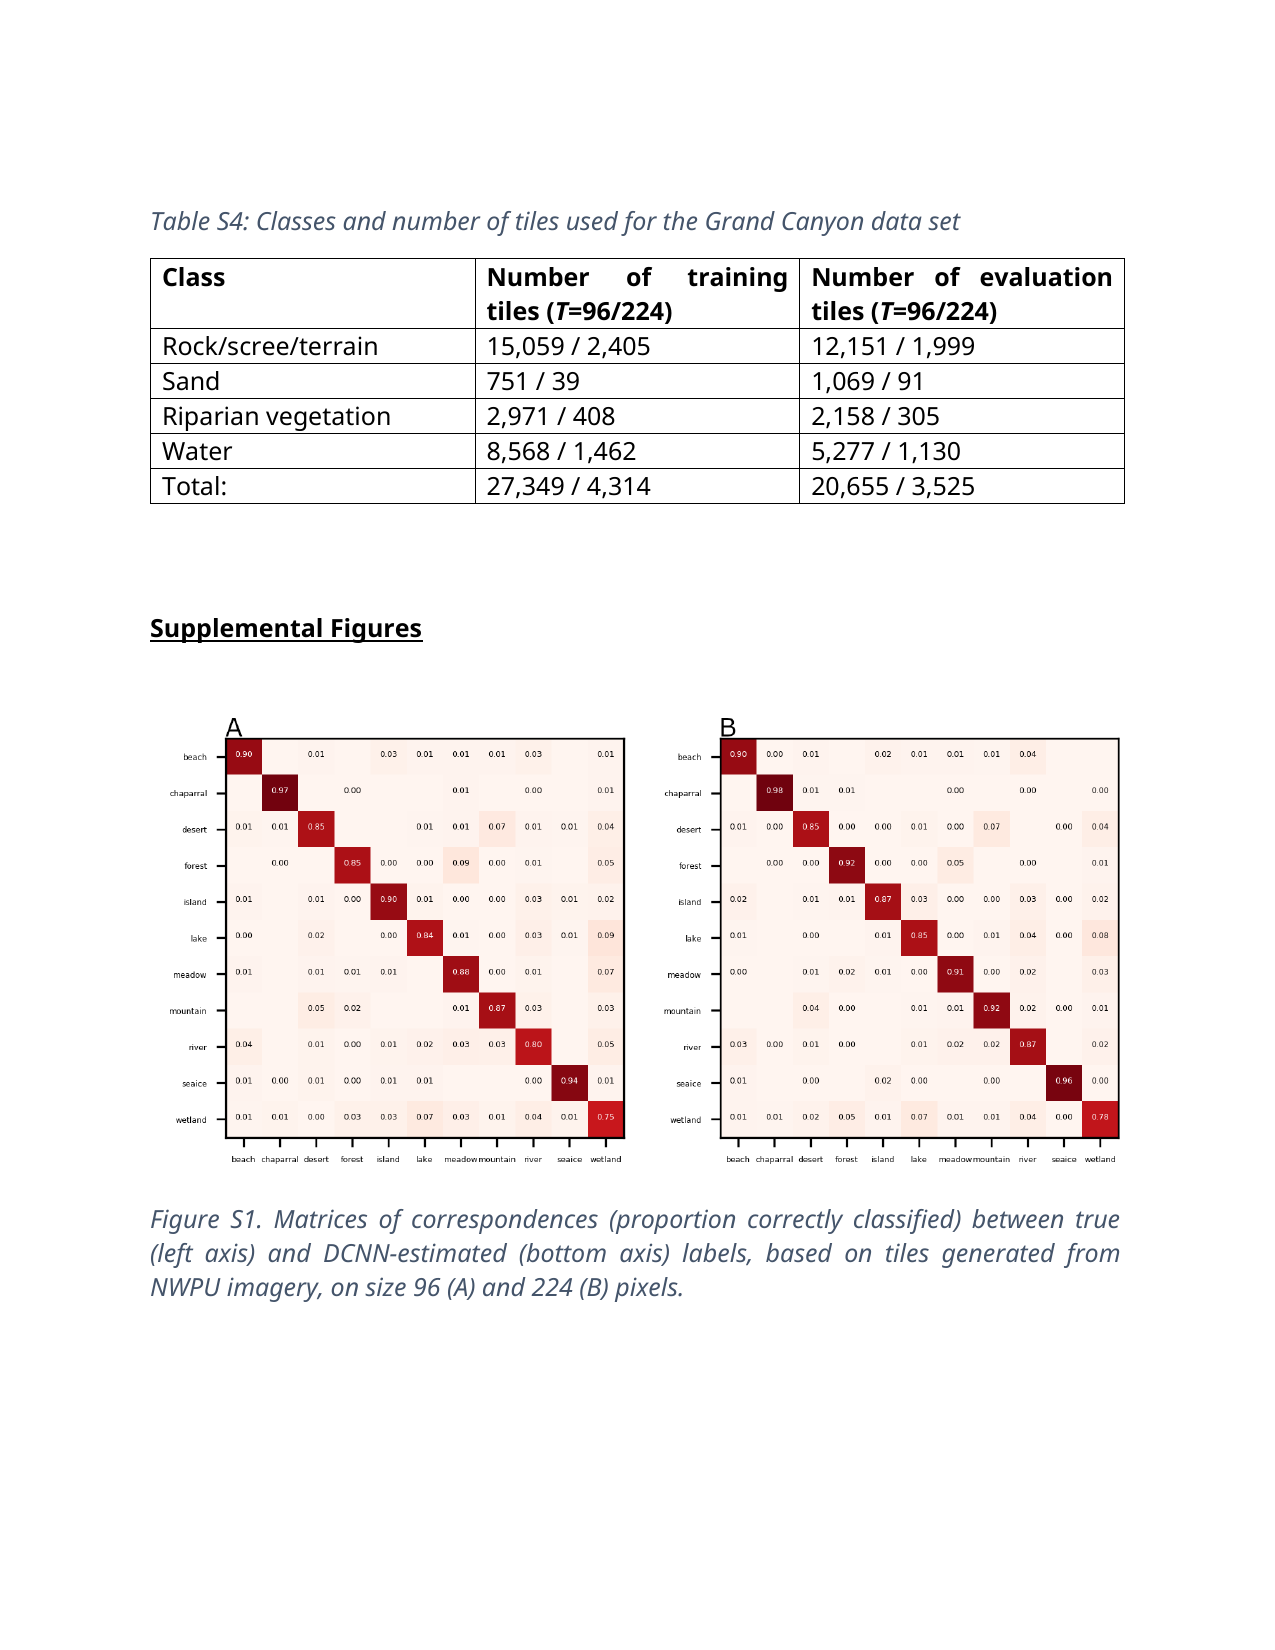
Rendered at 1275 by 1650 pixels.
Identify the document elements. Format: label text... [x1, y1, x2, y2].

table_header Class [151, 259, 475, 327]
table_cell Riparian vegetation [151, 399, 475, 433]
table_header Number of training tiles (T=96/224) [476, 259, 799, 327]
table_cell 20,655 / 3,525 [800, 469, 1124, 503]
table_cell 5,277 / 1,130 [800, 434, 1124, 468]
table_cell 27,349 / 4,314 [476, 469, 799, 503]
table_cell 12,151 / 1,999 [800, 329, 1124, 363]
table_cell 2,158 / 305 [800, 399, 1124, 433]
table_cell 751 / 39 [476, 364, 799, 398]
table_cell 8,568 / 1,462 [476, 434, 799, 468]
table_header Number of evaluation tiles (T=96/224) [800, 259, 1124, 327]
text Table S4: Classes and number of tiles used for the Grand Canyon data set [150, 203, 1125, 237]
table_cell 2,971 / 408 [476, 399, 799, 433]
table_cell Rock/scree/terrain [151, 329, 475, 363]
table_cell Total: [151, 469, 475, 503]
table_cell Water [151, 434, 475, 468]
text Figure S1. Matrices of correspondences (proportion correctly classified) between true (left axis) and DCNN-estimated (bottom axis) labels, based on tiles generated from NWPU imagery, on size 96 (A) and 224 (B) pixels. [150, 1202, 1125, 1304]
table_cell Sand [151, 364, 475, 398]
picture [150, 717, 1139, 1183]
text Supplemental Figures [150, 611, 1125, 645]
table_cell 15,059 / 2,405 [476, 329, 799, 363]
table_cell 1,069 / 91 [800, 364, 1124, 398]
